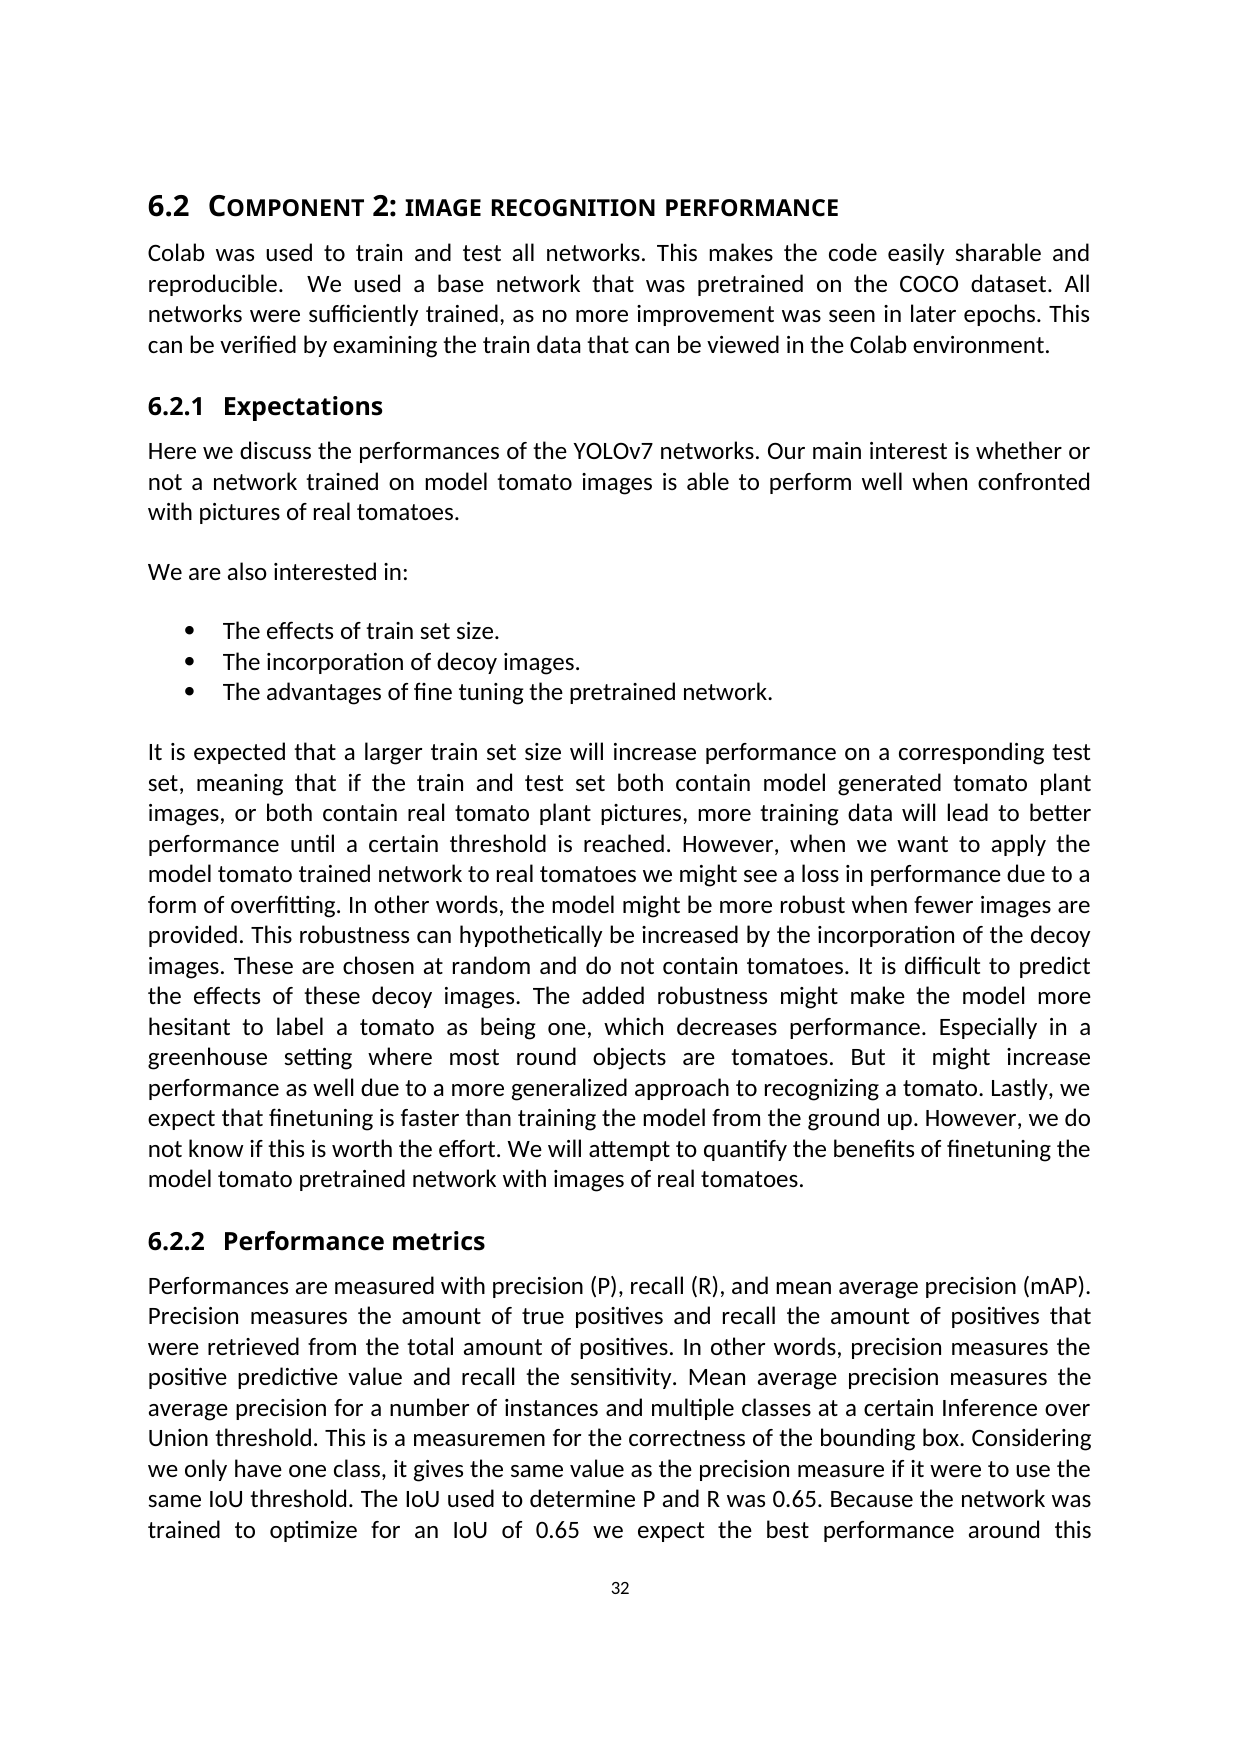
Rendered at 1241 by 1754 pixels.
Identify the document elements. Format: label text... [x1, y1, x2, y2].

list The effects of train set size. [185, 616, 1093, 646]
text We are also interested in: [148, 556, 1093, 586]
subtitle Performance metrics [148, 1223, 1093, 1257]
text It is expected that a larger train set size will increase performance on a corresponding test set, meaning that if the train and test set both contain model generated tomato plant images, or both contain real tomato plant pictures, more training data will lead to better performance until a certain threshold is reached. However, when we want to apply the model tomato trained network to real tomatoes we might see a loss in performance due to a form of overfitting. In other words, the model might be more robust when fewer images are provided. This robustness can hypothetically be increased by the incorporation of the decoy images. These are chosen at random and do not contain tomatoes. It is difficult to predict the effects of these decoy images. The added robustness might make the model more hesitant to label a tomato as being one, which decreases performance. Especially in a greenhouse setting where most round objects are tomatoes. But it might increase performance as well due to a more generalized approach to recognizing a tomato. Lastly, we expect that finetuning is faster than training the model from the ground up. However, we do not know if this is worth the effort. We will attempt to quantify the benefits of finetuning the model tomato pretrained network with images of real tomatoes. [148, 736, 1093, 1194]
subtitle Component 2: image recognition performance [148, 185, 1093, 225]
list The incorporation of decoy images. [185, 646, 1093, 677]
subtitle Expectations [148, 388, 1093, 423]
text Here we discuss the performances of the YOLOv7 networks. Our main interest is whether or not a network trained on model tomato images is able to perform well when confronted with pictures of real tomatoes. [148, 435, 1093, 527]
text Colab was used to train and test all networks. This makes the code easily sharable and reproducible. We used a base network that was pretrained on the COCO dataset. All networks were sufficiently trained, as no more improvement was seen in later epochs. This can be verified by examining the train data that can be viewed in the Colab environment. [148, 237, 1093, 359]
list The advantages of fine tuning the pretrained network. [185, 677, 1093, 707]
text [148, 1270, 1093, 1544]
